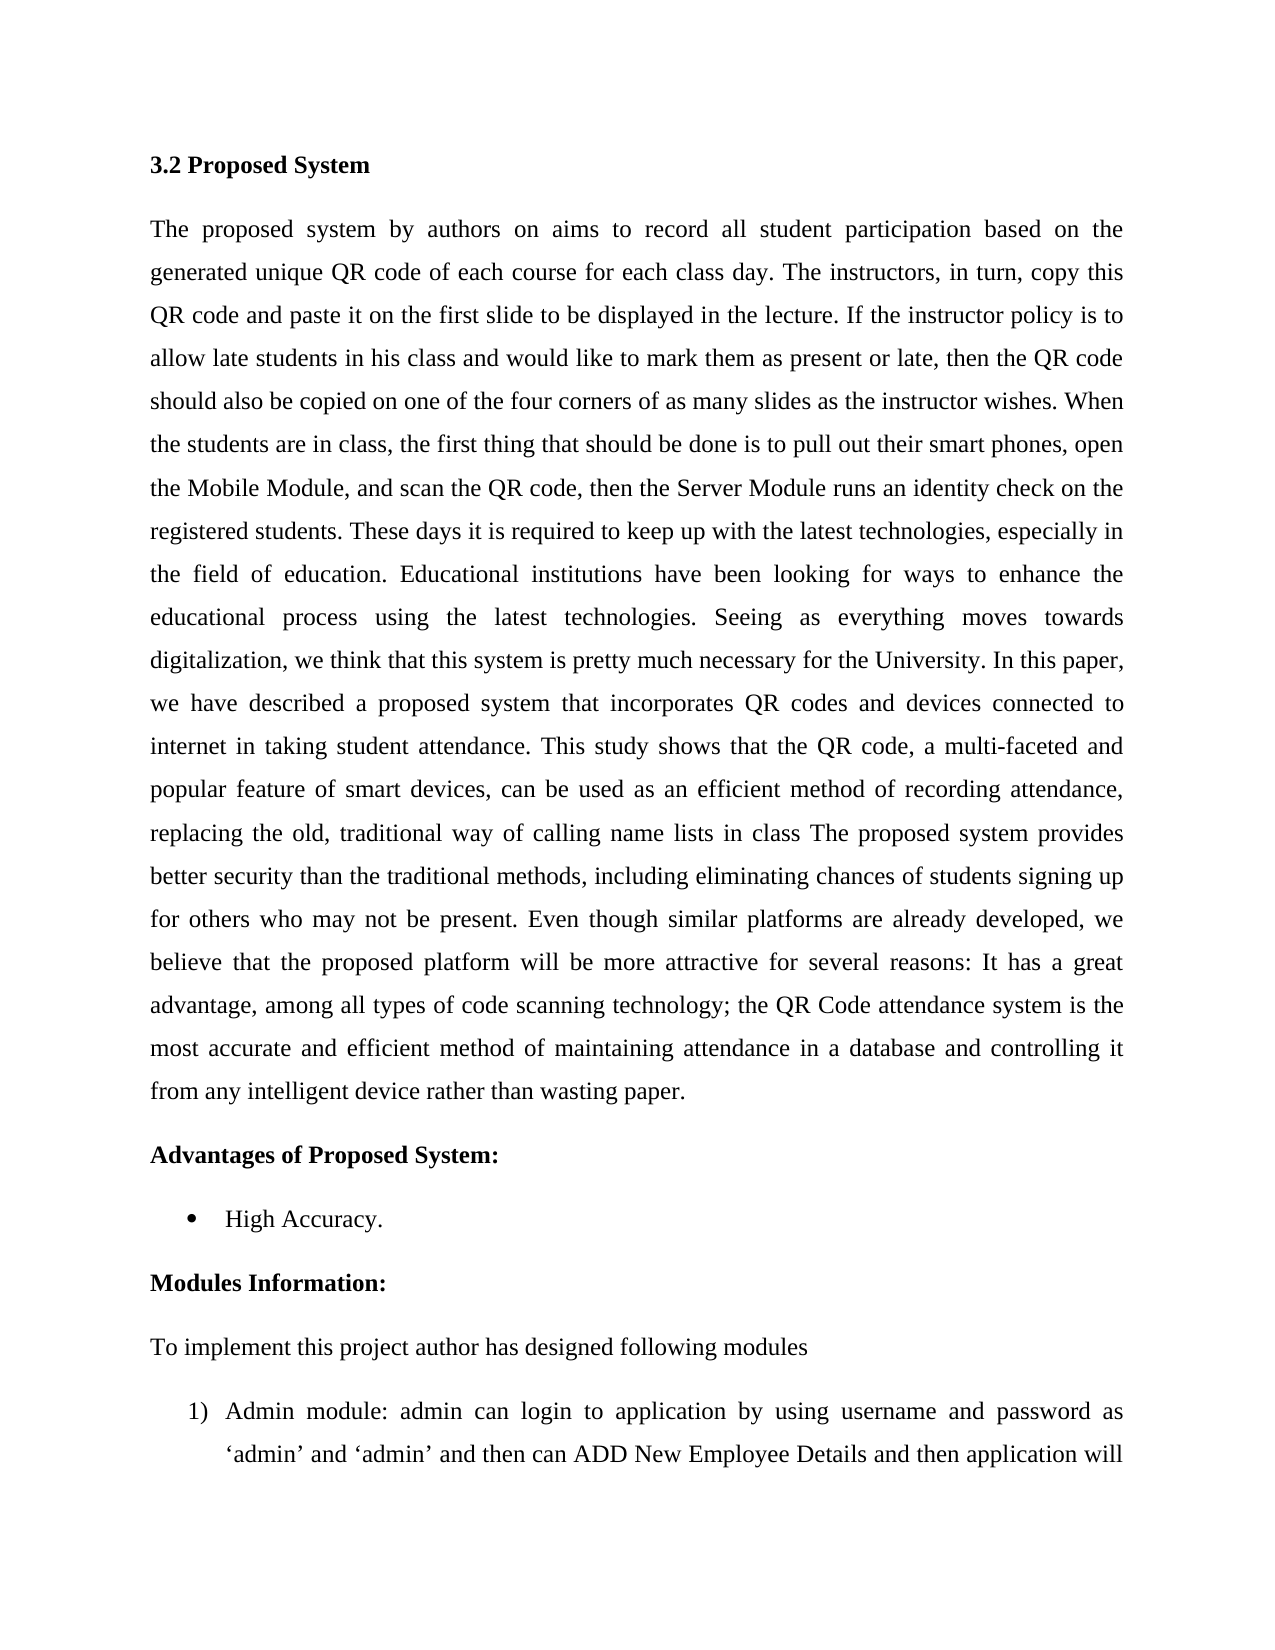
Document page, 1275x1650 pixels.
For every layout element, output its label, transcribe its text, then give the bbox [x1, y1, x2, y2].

text The proposed system by authors on aims to record all student participation based on the generated unique QR code of each course for each class day. The instructors, in turn, copy this QR code and paste it on the first slide to be displayed in the lecture. If the instructor policy is to allow late students in his class and would like to mark them as present or late, then the QR code should also be copied on one of the four corners of as many slides as the instructor wishes. When the students are in class, the first thing that should be done is to pull out their smart phones, open the Mobile Module, and scan the QR code, then the Server Module runs an identity check on the registered students. These days it is required to keep up with the latest technologies, especially in the field of education. Educational institutions have been looking for ways to enhance the educational process using the latest technologies. Seeing as everything moves towards digitalization, we think that this system is pretty much necessary for the University. In this paper, we have described a proposed system that incorporates QR codes and devices connected to internet in taking student attendance. This study shows that the QR code, a multi-faceted and popular feature of smart devices, can be used as an efficient method of recording attendance, replacing the old, traditional way of calling name lists in class The proposed system provides better security than the traditional methods, including eliminating chances of students signing up for others who may not be present. Even though similar platforms are already developed, we believe that the proposed platform will be more attractive for several reasons: It has a great advantage, among all types of code scanning technology; the QR Code attendance system is the most accurate and efficient method of maintaining attendance in a database and controlling it from any intelligent device rather than wasting paper. [150, 214, 1125, 1105]
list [187, 1396, 1125, 1468]
text Modules Information: [150, 1268, 1125, 1297]
text To implement this project author has designed following modules [150, 1332, 1125, 1361]
list High Accuracy. [187, 1204, 1125, 1233]
text Advantages of Proposed System: [150, 1140, 1125, 1169]
text 3.2 Proposed System [150, 150, 1125, 179]
